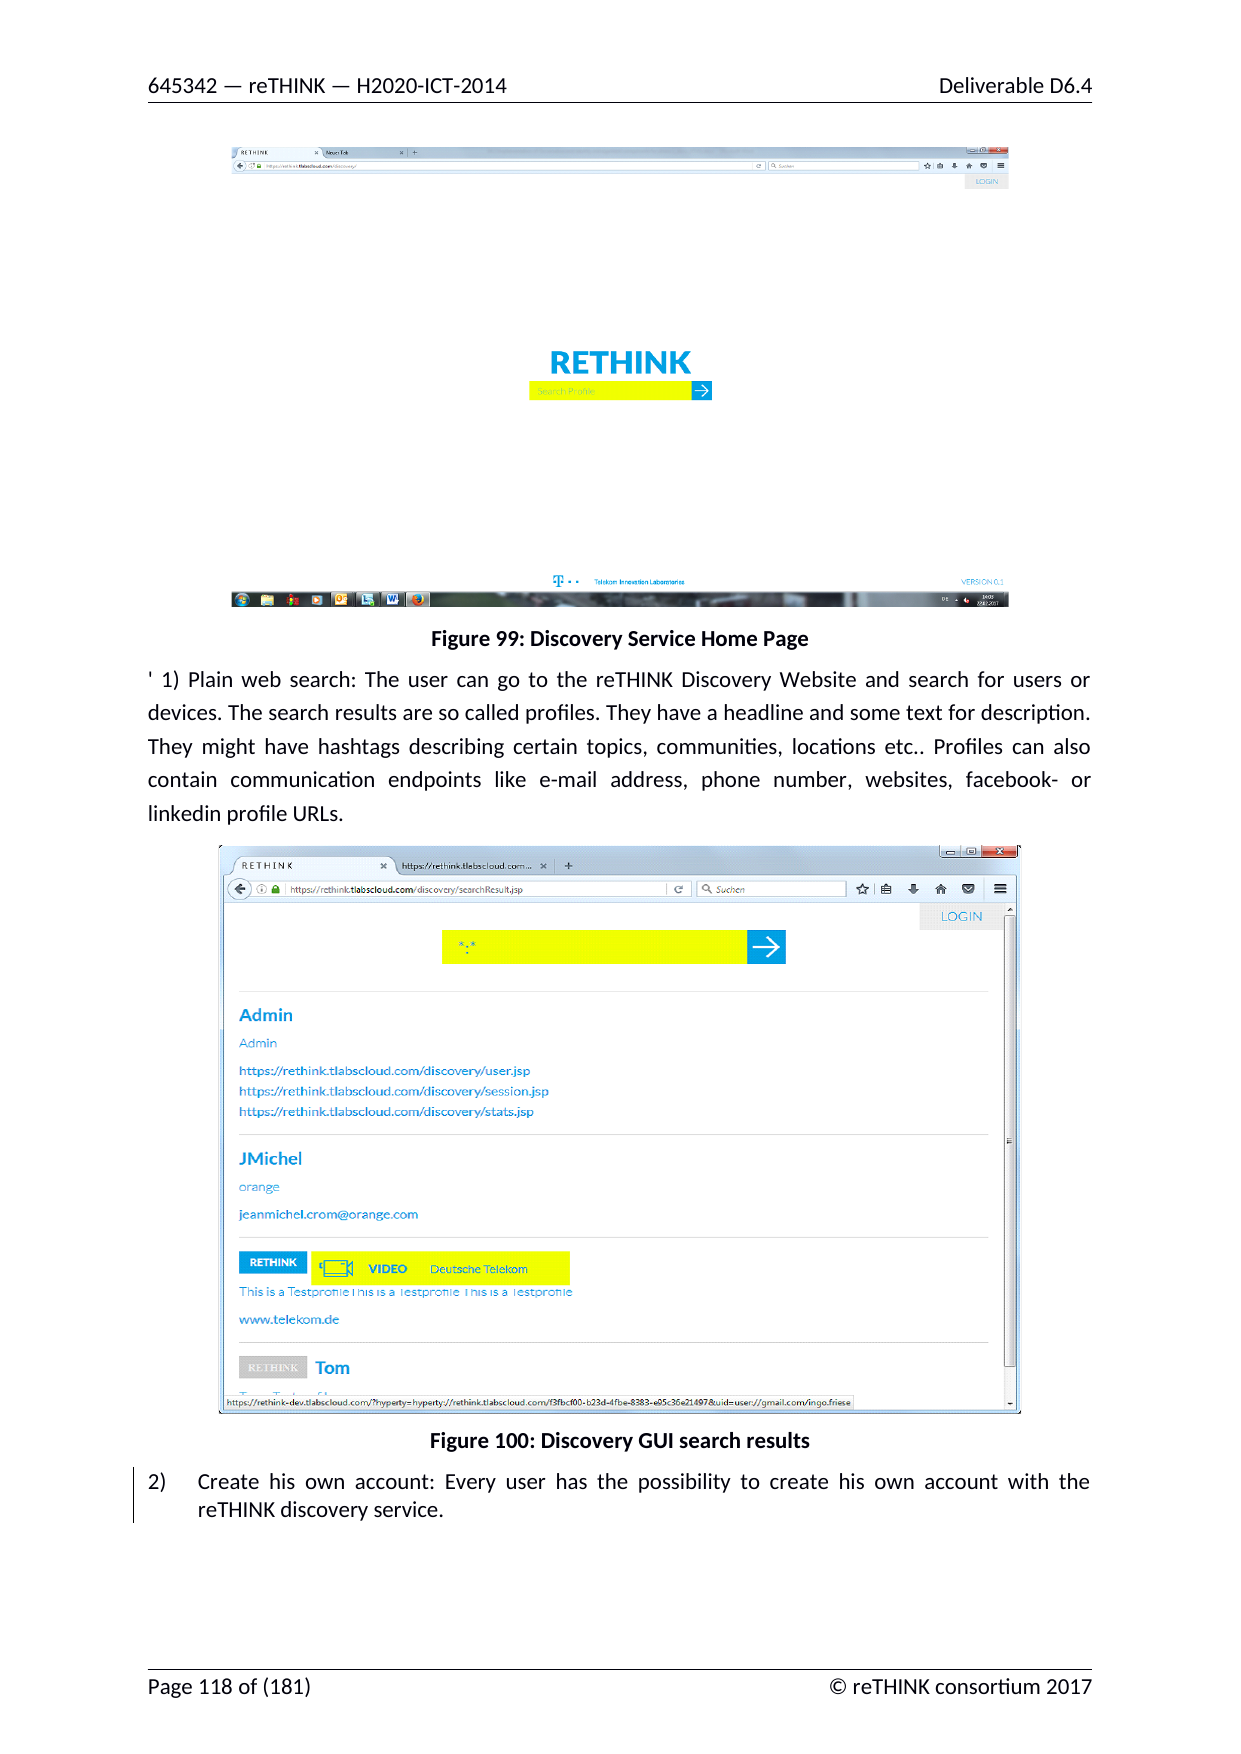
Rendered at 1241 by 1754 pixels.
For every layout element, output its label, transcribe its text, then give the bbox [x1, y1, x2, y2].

list Create his own account: Every user has the possibility to create his own account with the reTHINK discovery service. [148, 1467, 1092, 1523]
picture [218, 845, 1022, 1414]
picture [231, 147, 1009, 607]
text ' 1) Plain web search: The user can go to the reTHINK Discovery Website and search for users or devices. The search results are so called profiles. They have a headline and some text for description. They might have hashtags describing certain topics, communities, locations etc.. Profiles can also contain communication endpoints like e-mail address, phone number, websites, facebook- or linkedin profile URLs. [148, 665, 1092, 827]
